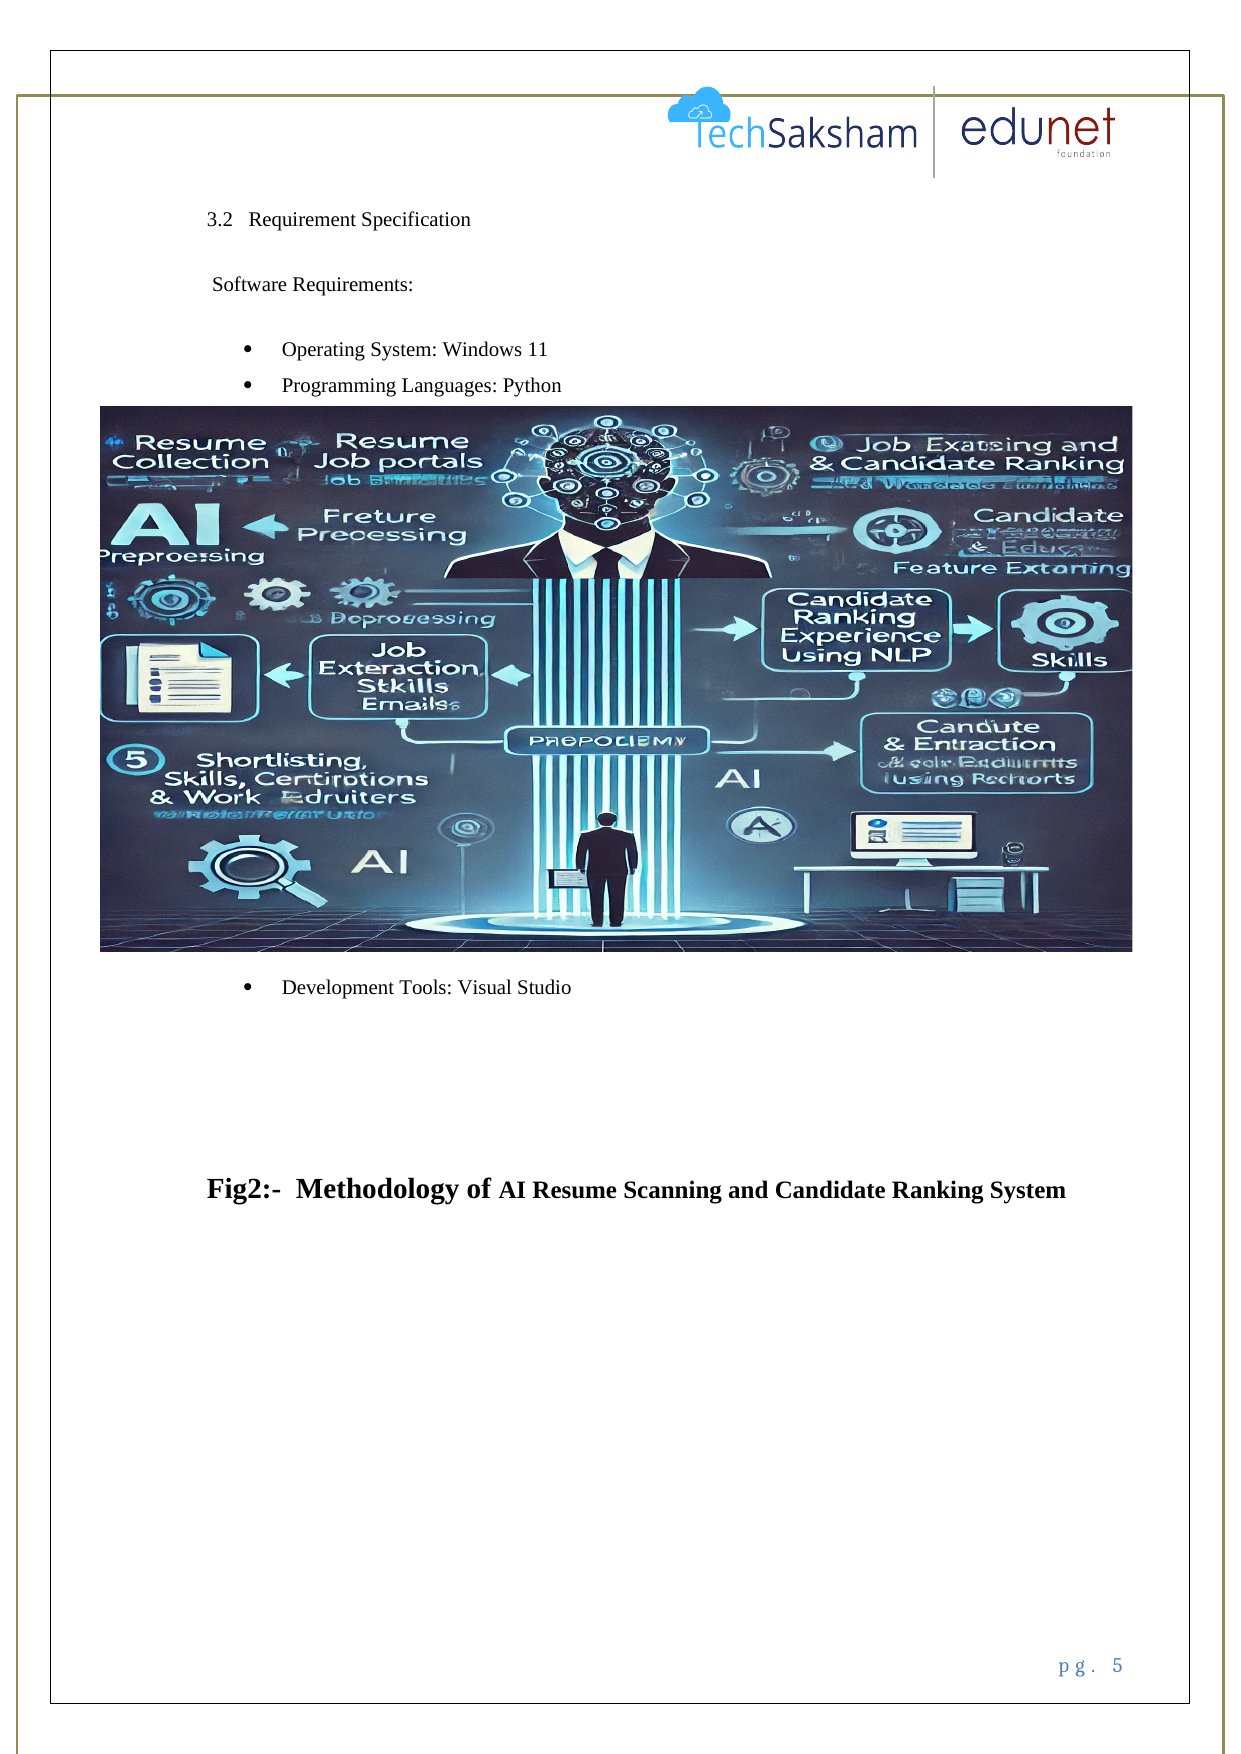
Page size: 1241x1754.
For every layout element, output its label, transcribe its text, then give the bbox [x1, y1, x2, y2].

picture [100, 406, 1133, 952]
list Programming Languages: Python [244, 373, 1122, 397]
text Software Requirements: [207, 272, 1122, 296]
list Operating System: Windows 11 [244, 337, 1122, 361]
picture [955, 100, 1122, 164]
text Fig2:- Methodology of AI Resume Scanning and Candidate Ranking System [207, 1171, 1122, 1204]
list Development Tools: Visual Studio [244, 952, 1122, 999]
picture [662, 79, 923, 154]
text 3.2 Requirement Specification [207, 207, 1122, 231]
